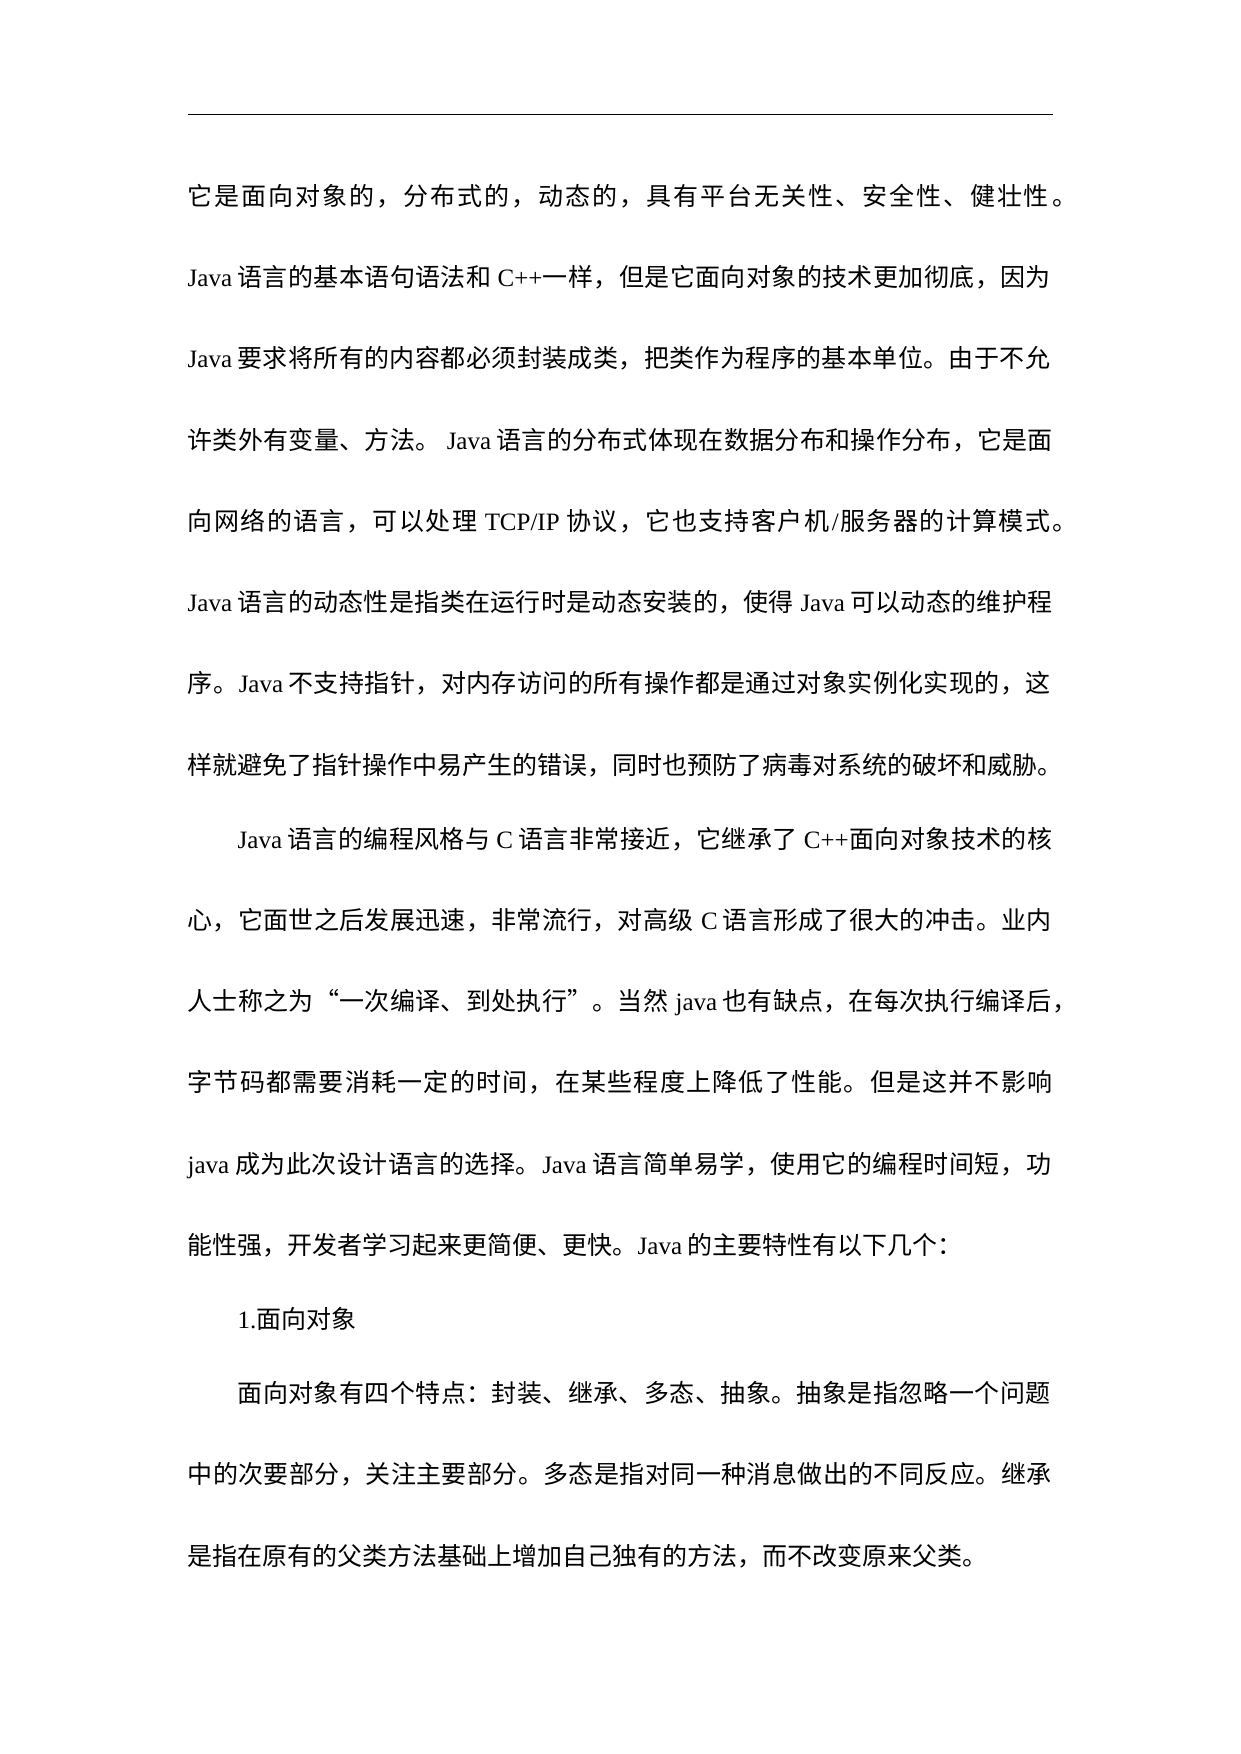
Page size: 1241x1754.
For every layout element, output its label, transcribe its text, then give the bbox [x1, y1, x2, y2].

text 1.面向对象 [187, 1285, 1053, 1350]
text 面向对象有四个特点：封装、继承、多态、抽象。抽象是指忽略一个问题中的次要部分，关注主要部分。多态是指对同一种消息做出的不同反应。继承是指在原有的父类方法基础上增加自己独有的方法，而不改变原来父类。 [187, 1359, 1053, 1587]
text Java语言的编程风格与C语言非常接近，它继承了C++面向对象技术的核心，它面世之后发展迅速，非常流行，对高级C语言形成了很大的冲击。业内人士称之为“一次编译、到处执行”。当然java也有缺点，在每次执行编译后，字节码都需要消耗一定的时间，在某些程度上降低了性能。但是这并不影响java成为此次设计语言的选择。Java语言简单易学，使用它的编程时间短，功能性强，开发者学习起来更简便、更快。Java的主要特性有以下几个： [187, 805, 1053, 1276]
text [187, 162, 1053, 796]
